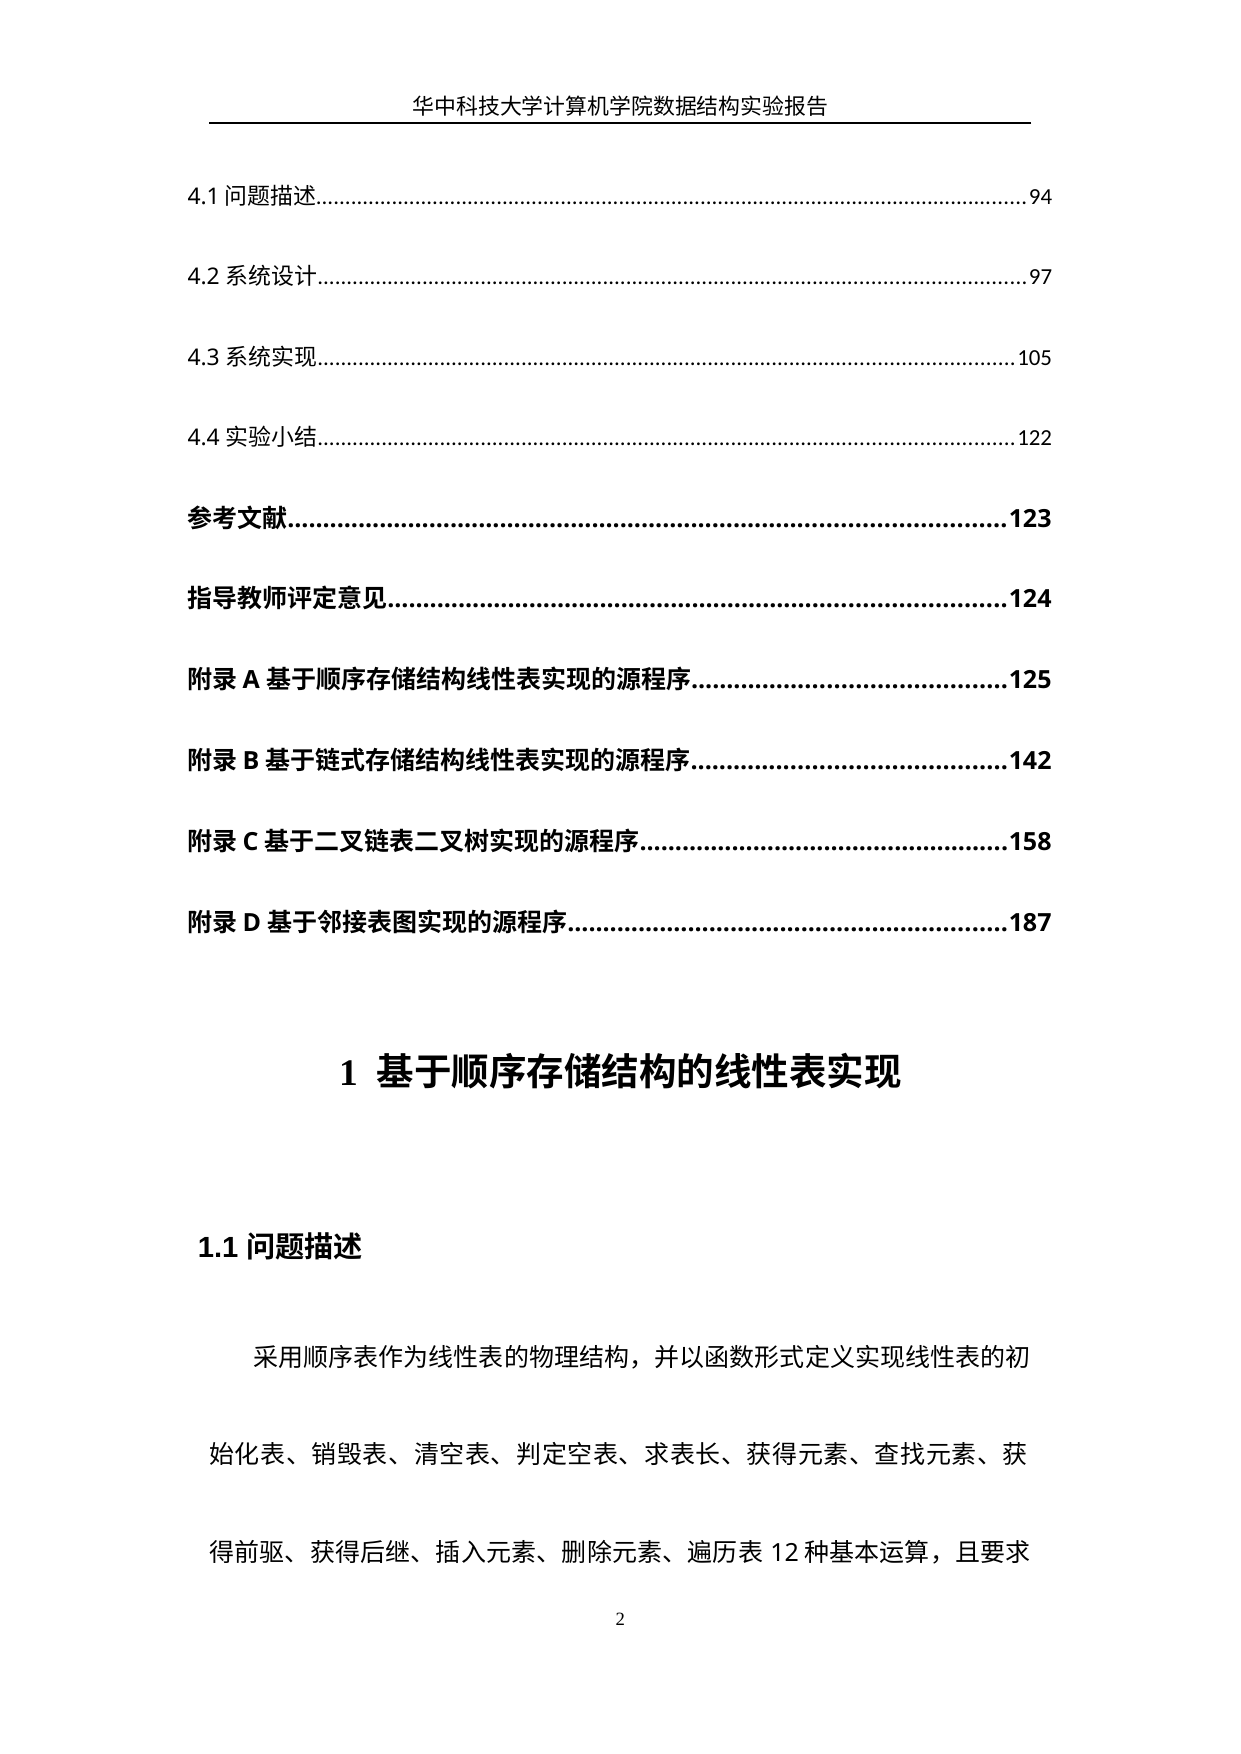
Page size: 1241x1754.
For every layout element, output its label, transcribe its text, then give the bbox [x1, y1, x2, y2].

text 4.2 系统设计 97 [187, 242, 1053, 307]
text 4.1问题描述 94 [187, 162, 1053, 227]
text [209, 1323, 1031, 1583]
text 参考文献 123 [187, 484, 1053, 549]
text 附录C 基于二叉链表二叉树实现的源程序 158 [187, 807, 1053, 872]
subtitle 基于顺序存储结构的线性表实现 [209, 1037, 1031, 1102]
text 附录D 基于邻接表图实现的源程序 187 [187, 888, 1053, 953]
text 4.3 系统实现 105 [187, 323, 1053, 388]
text 附录B 基于链式存储结构线性表实现的源程序 142 [187, 726, 1053, 791]
text 指导教师评定意见 124 [187, 564, 1053, 629]
subtitle 1.1 问题描述 [198, 1212, 1031, 1277]
text 附录A 基于顺序存储结构线性表实现的源程序 125 [187, 645, 1053, 710]
text 4.4 实验小结 122 [187, 403, 1053, 468]
